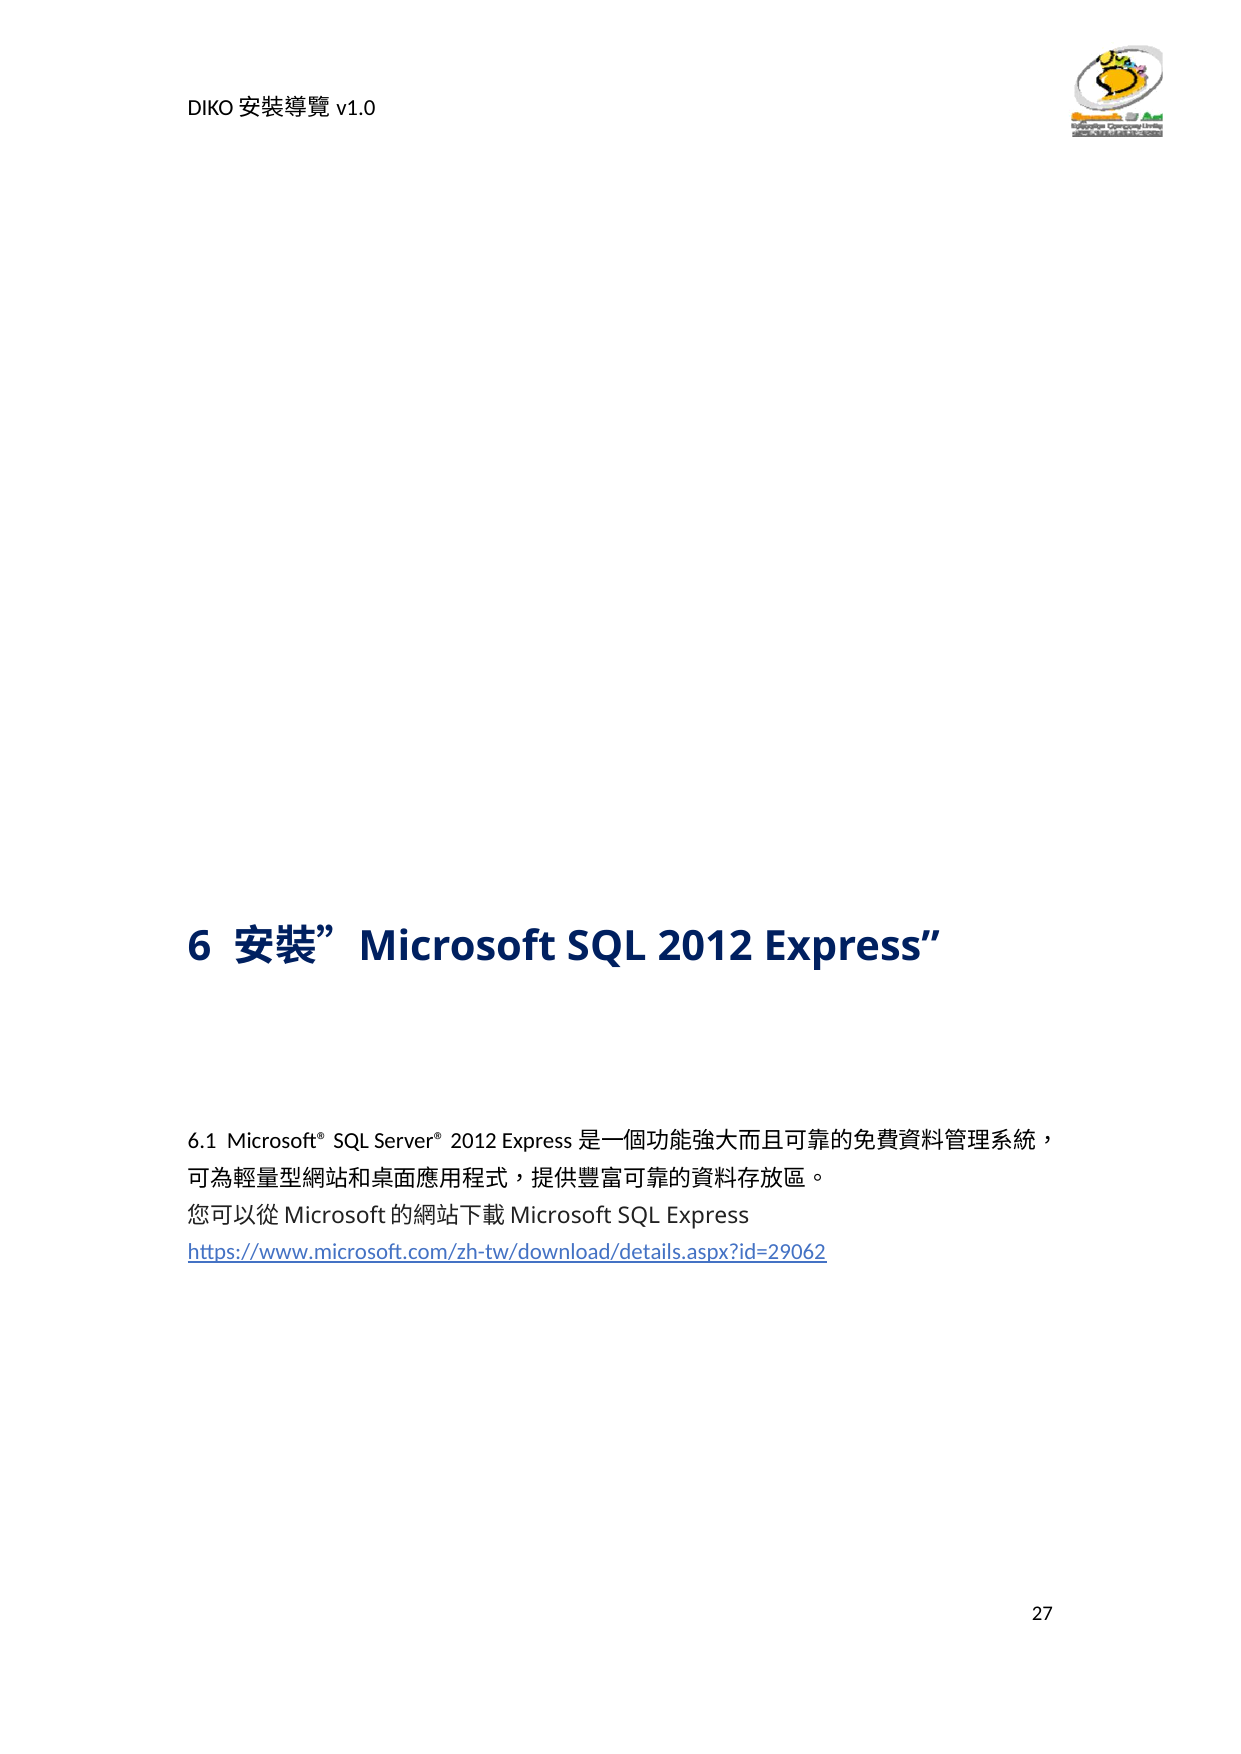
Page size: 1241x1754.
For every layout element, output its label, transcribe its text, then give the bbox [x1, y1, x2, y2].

text 6.1 Microsoft® SQL Server® 2012 Express 是一個功能強大而且可靠的免費資料管理系統，可為輕量型網站和桌面應用程式，提供豐富可靠的資料存放區。 您可以從Microsoft的網站下載Microsoft SQL Express [187, 1120, 1053, 1232]
subtitle 6 安裝”Microsoft SQL 2012 Express” [187, 905, 1053, 980]
text https://www.microsoft.com/zh-tw/download/details.aspx?id=29062 [187, 1232, 1053, 1270]
picture [1068, 42, 1163, 137]
